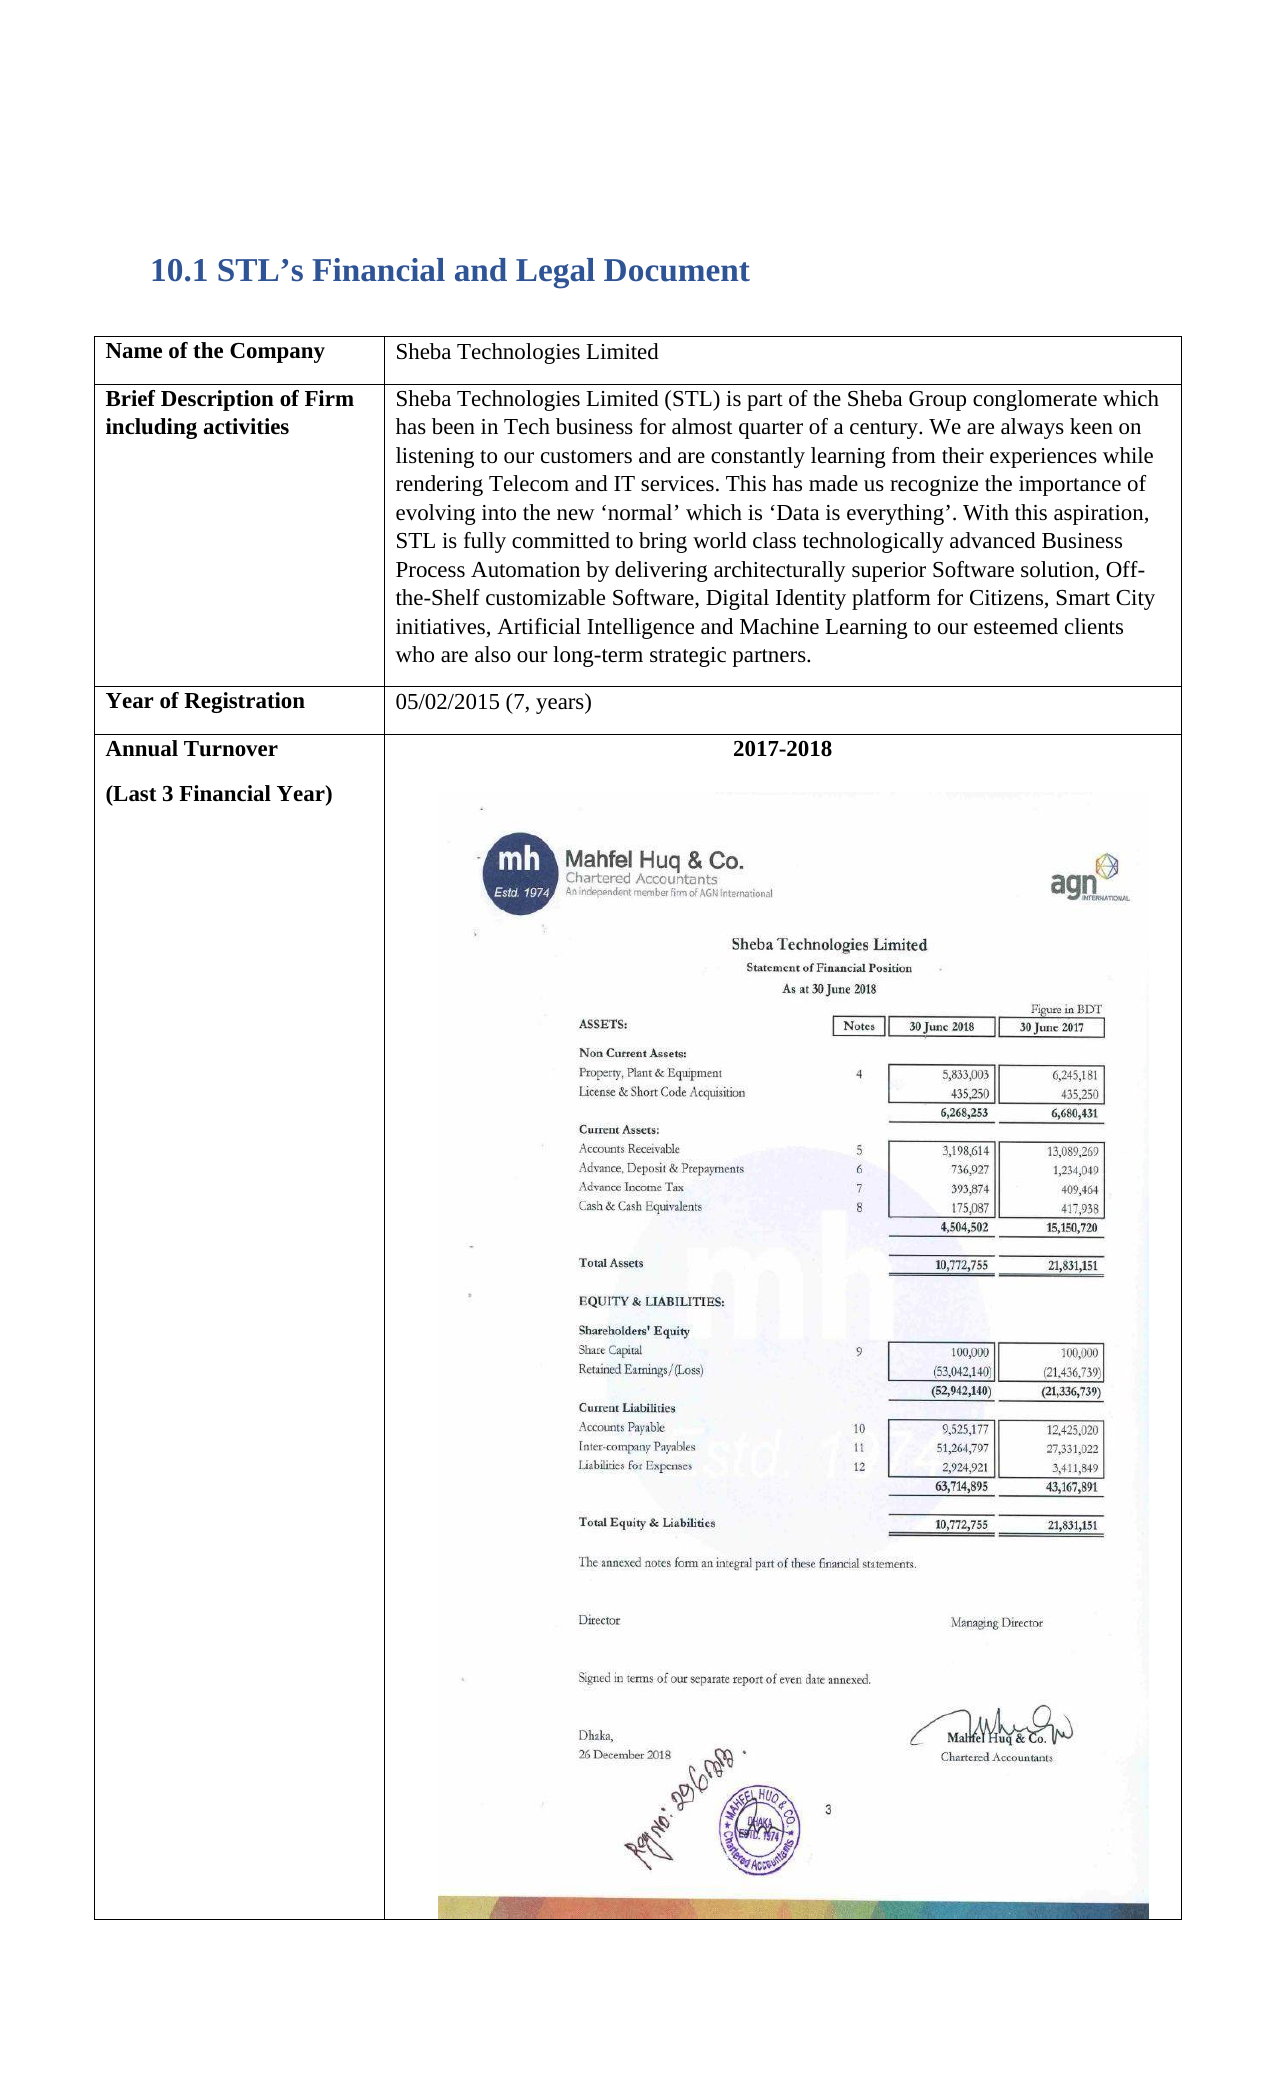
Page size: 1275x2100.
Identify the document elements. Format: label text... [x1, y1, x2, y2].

table_cell Brief Description of Firm including activities [95, 385, 384, 686]
subtitle 10.1 STL’s Financial and Legal Document [150, 250, 1125, 288]
table_cell 05/02/2015 (7, years) [385, 687, 1181, 734]
table_header Name of the Company [95, 337, 384, 384]
table_cell Sheba Technologies Limited (STL) is part of the Sheba Group conglomerate which has been in Tech business for almost quarter of a century. We are always keen on listening to our customers and are constantly learning from their experiences while rendering Telecom and IT services. This has made us recognize the importance of evolving into the new ‘normal’ which is ‘Data is everything’. With this aspiration, STL is fully committed to bring world class technologically advanced Business Process Automation by delivering architecturally superior Software solution, Off-the-Shelf customizable Software, Digital Identity platform for Citizens, Smart City initiatives, Artificial Intelligence and Machine Learning to our esteemed clients who are also our long-term strategic partners. [385, 385, 1181, 686]
table_header Sheba Technologies Limited [385, 337, 1181, 384]
table_cell Year of Registration [95, 687, 384, 734]
table_cell 2017-2018 [385, 735, 1181, 1919]
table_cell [95, 735, 384, 1919]
picture [438, 792, 1149, 1919]
